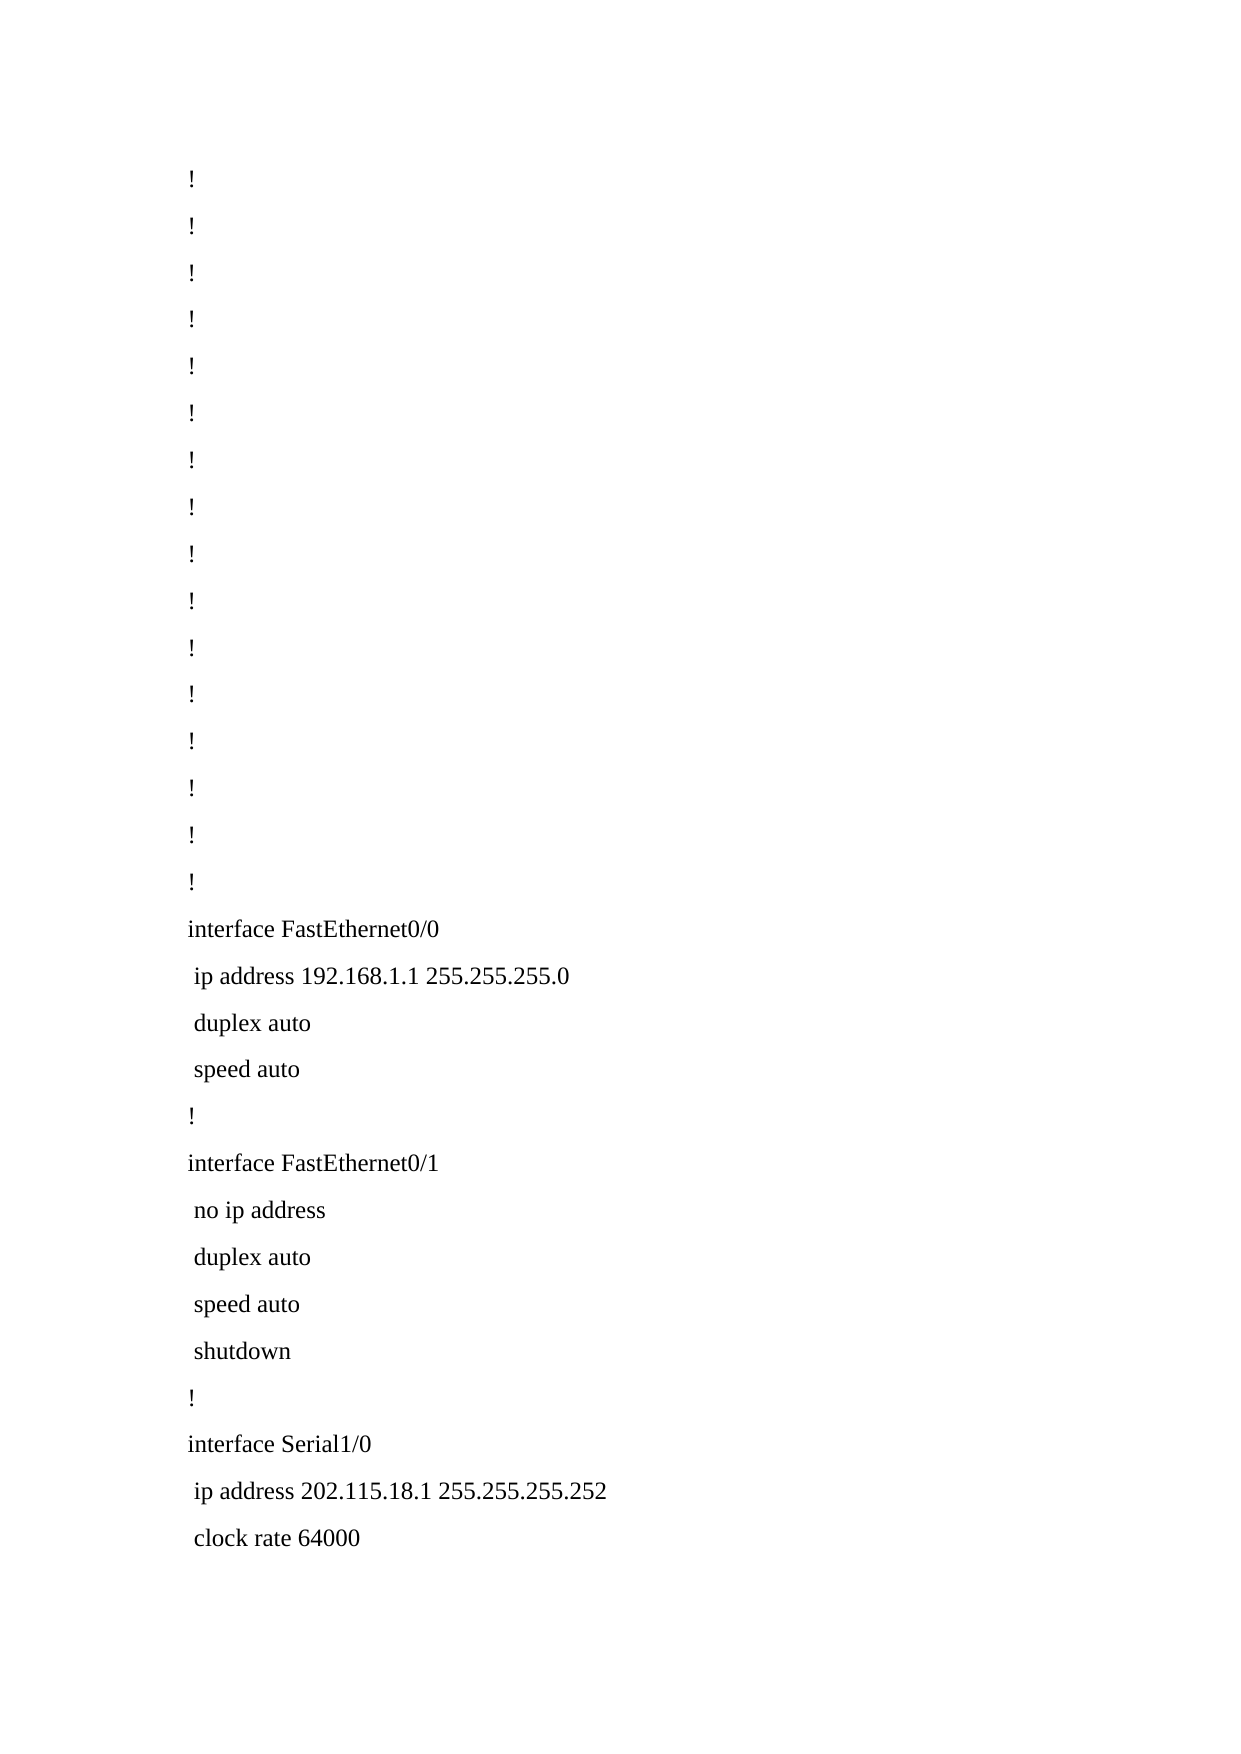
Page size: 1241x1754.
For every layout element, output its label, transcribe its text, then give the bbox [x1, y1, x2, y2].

list ! [187, 771, 1053, 804]
list ! [187, 678, 1053, 710]
list speed auto [187, 1053, 1053, 1085]
list ! [187, 256, 1053, 288]
list duplex auto [187, 1240, 1053, 1273]
list ! [187, 584, 1053, 616]
list ! [187, 631, 1053, 663]
list ip address 202.115.18.1 255.255.255.252 [187, 1474, 1053, 1507]
list ! [187, 209, 1053, 241]
list no ip address [187, 1193, 1053, 1226]
list interface FastEthernet0/0 [187, 912, 1053, 944]
list ! [187, 349, 1053, 382]
list ! [187, 1099, 1053, 1132]
list clock rate 64000 [187, 1521, 1053, 1554]
list ! [187, 303, 1053, 335]
list ! [187, 396, 1053, 429]
list ! [187, 724, 1053, 757]
list ! [187, 162, 1053, 194]
list interface Serial1/0 [187, 1428, 1053, 1460]
list ! [187, 490, 1053, 523]
list ! [187, 1381, 1053, 1413]
list speed auto [187, 1287, 1053, 1319]
list interface FastEthernet0/1 [187, 1146, 1053, 1179]
list shutdown [187, 1334, 1053, 1366]
list ip address 192.168.1.1 255.255.255.0 [187, 959, 1053, 991]
list ! [187, 865, 1053, 898]
list duplex auto [187, 1006, 1053, 1038]
list ! [187, 818, 1053, 851]
list ! [187, 443, 1053, 476]
list ! [187, 537, 1053, 569]
